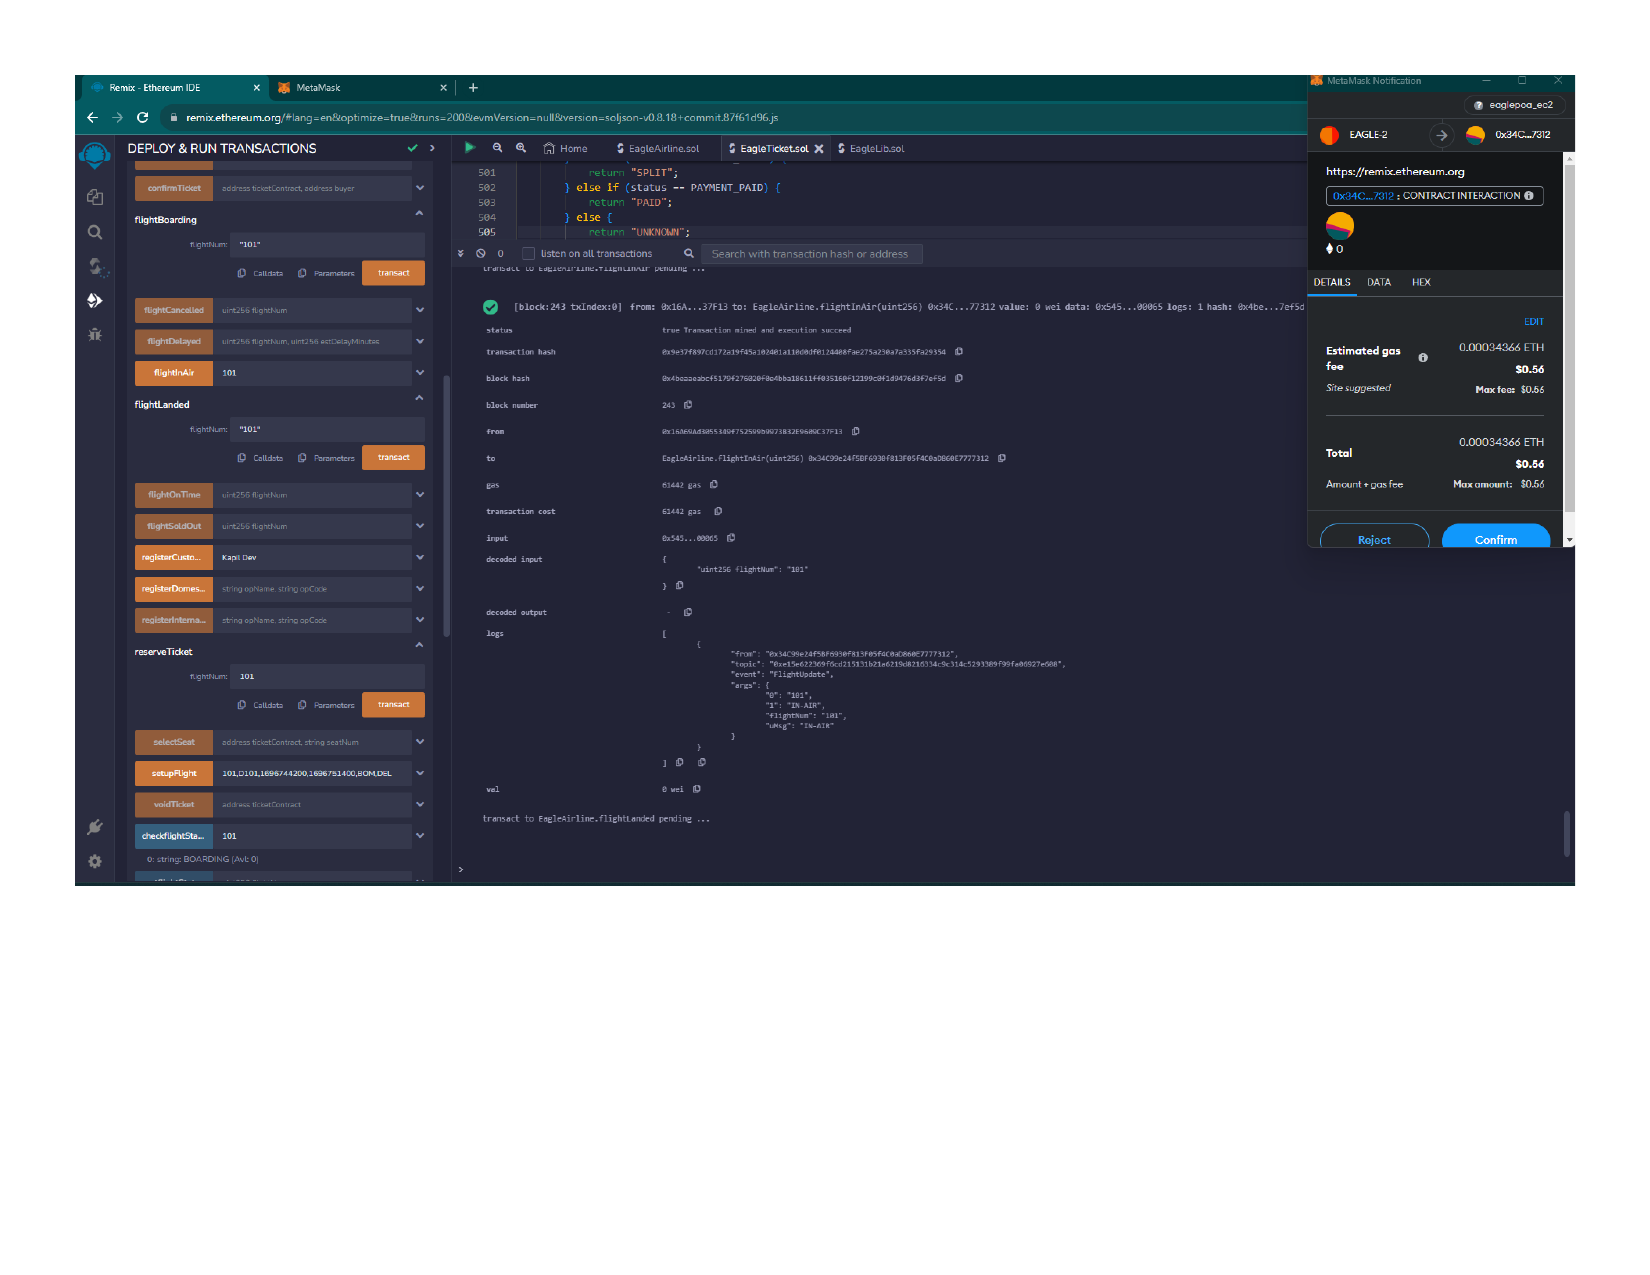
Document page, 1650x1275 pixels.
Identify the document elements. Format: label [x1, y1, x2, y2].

picture [75, 75, 1575, 886]
